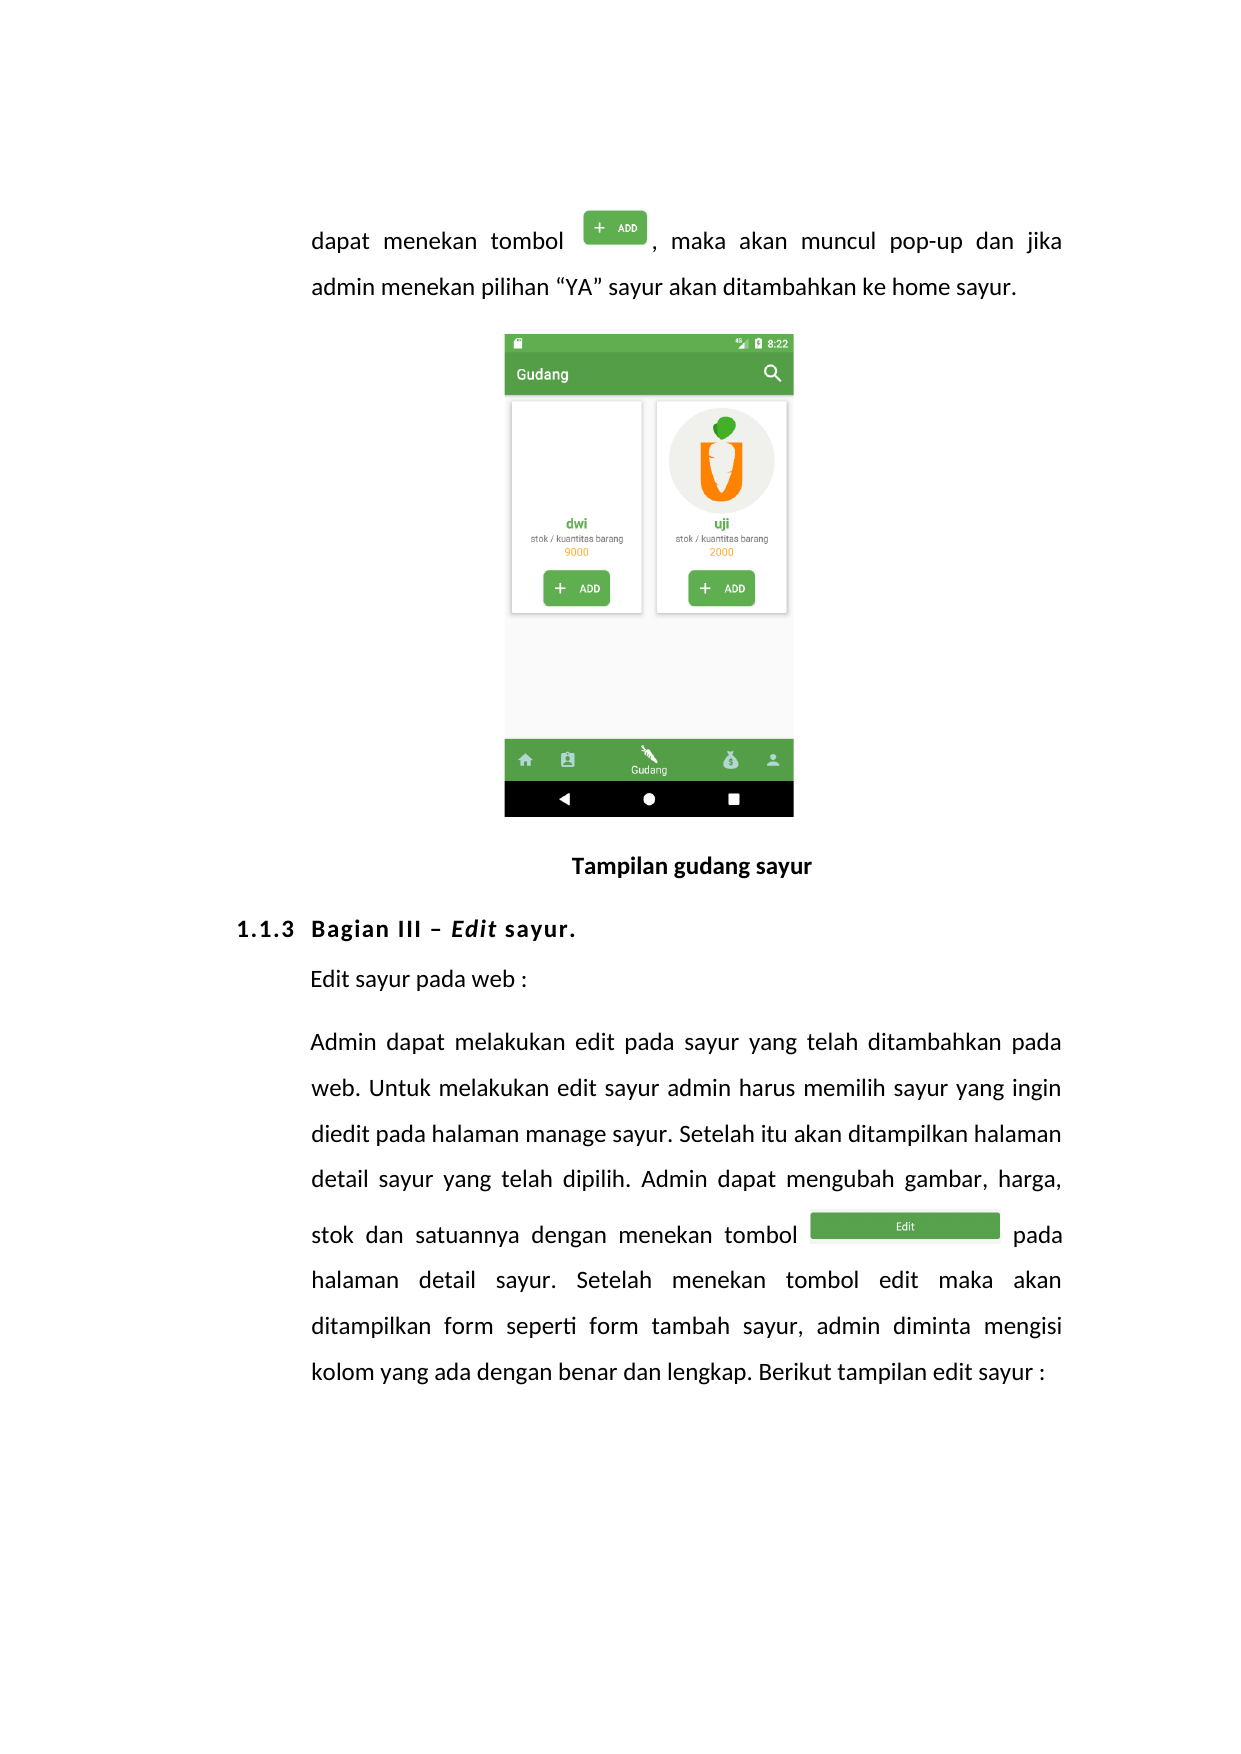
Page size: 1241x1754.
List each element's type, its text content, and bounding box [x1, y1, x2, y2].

picture [504, 334, 794, 817]
text Admin dapat melakukan edit pada sayur yang telah ditambahkan pada web. Untuk melakukan edit sayur admin harus memilih sayur yang ingin diedit pada halaman manage sayur. Setelah itu akan ditampilkan halaman detail sayur yang telah dipilih. Admin dapat mengubah gambar, harga, stok dan satuannya dengan menekan tombol pada halaman detail sayur. Setelah menekan tombol edit maka akan ditampilkan form seperti form tambah sayur, admin diminta mengisi kolom yang ada dengan benar dan lengkap. Berikut tampilan edit sayur : [310, 1026, 1063, 1387]
picture [577, 206, 652, 250]
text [310, 207, 1063, 302]
picture [809, 1209, 1002, 1244]
text Edit sayur pada web : [310, 963, 1063, 993]
list Bagian III – Edit sayur. [236, 913, 1063, 944]
text Tampilan gudang sayur [321, 850, 1063, 880]
